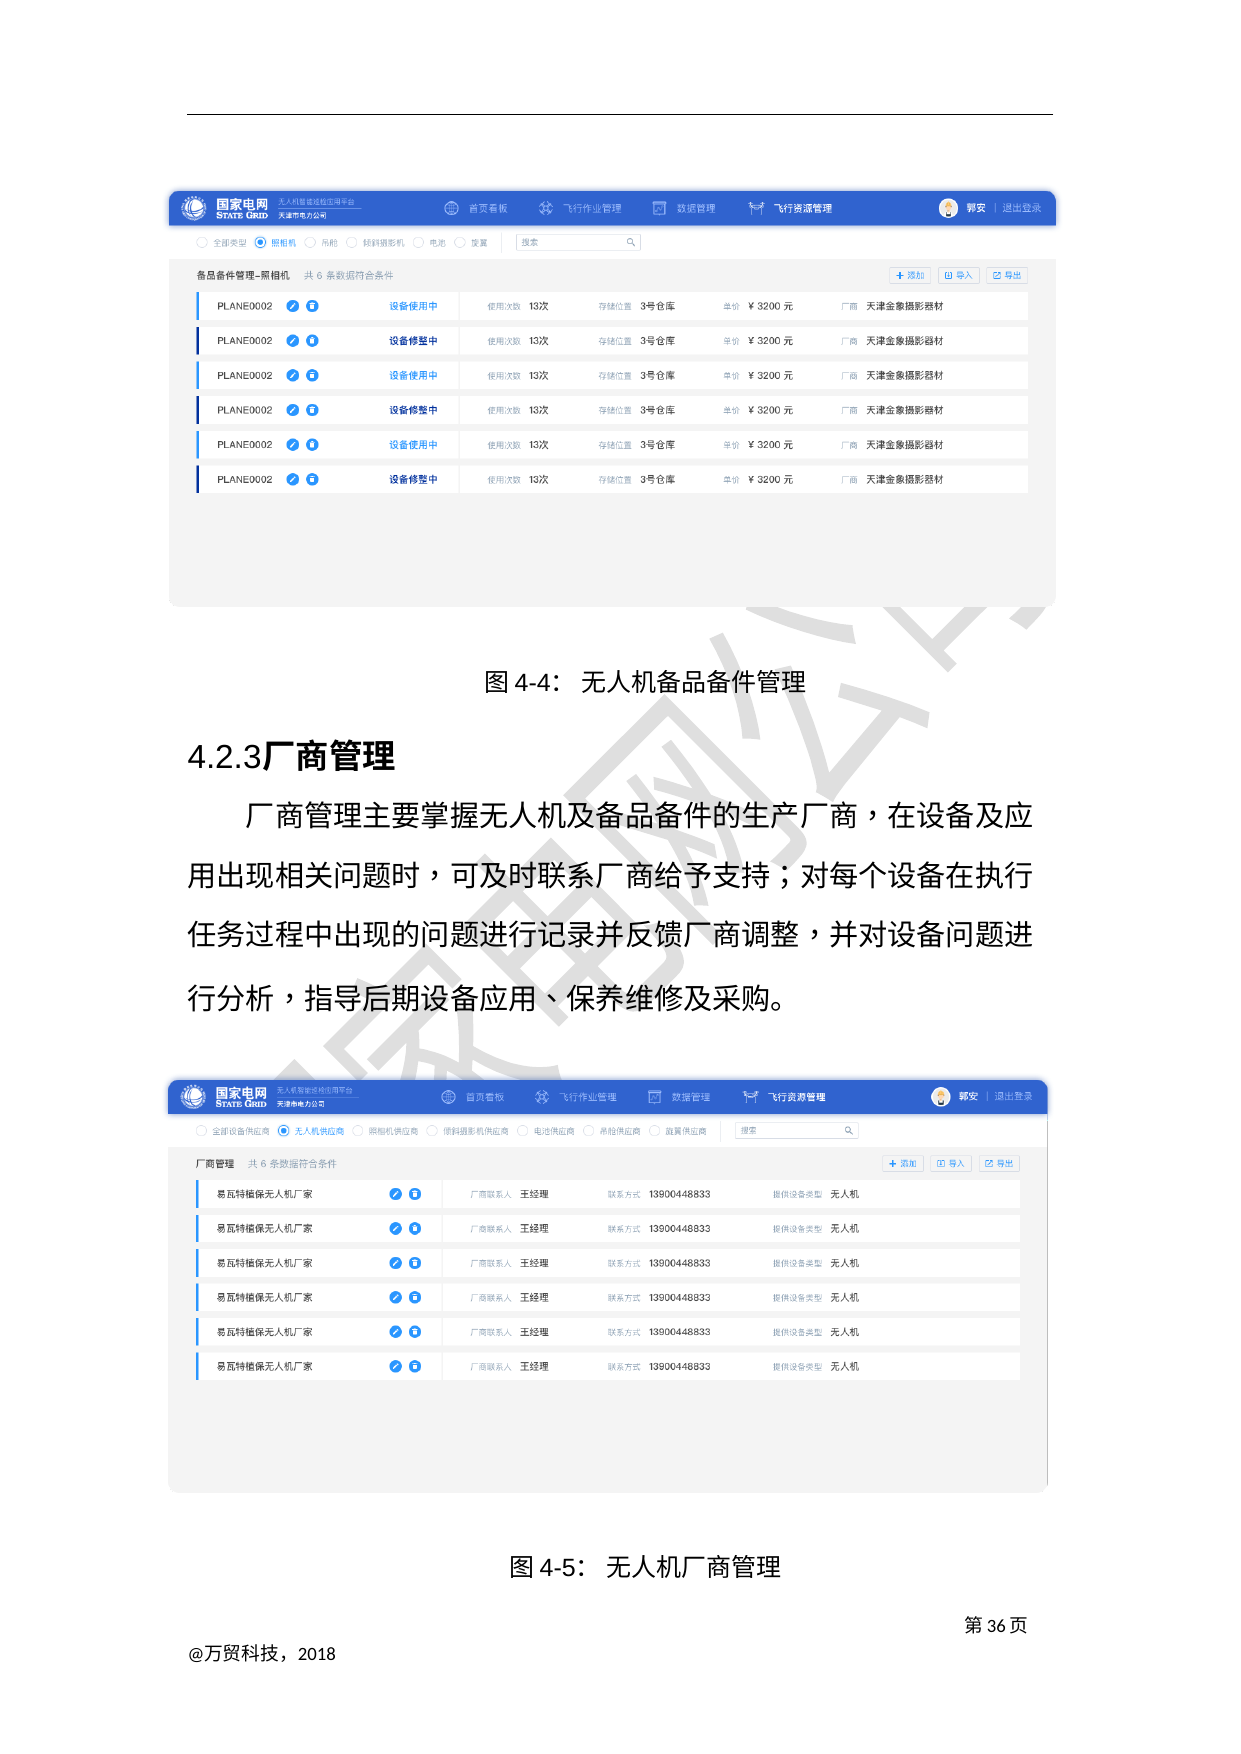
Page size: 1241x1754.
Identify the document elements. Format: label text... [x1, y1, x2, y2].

text 厂商管理主要掌握无人机及备品备件的生产厂商，在设备及应用出现相关问题时，可及时联系厂商给予支持；对每个设备在执行任务过程中出现的问题进行记录并反馈厂商调整，并对设备问题进行分析，指导后期设备应用、保养维修及采购。 [187, 795, 1053, 1018]
text 图4-4： 无人机备品备件管理 [187, 662, 1053, 698]
text 图4-5： 无人机厂商管理 [187, 1548, 1053, 1584]
picture [113, 1038, 1102, 1534]
subtitle 厂商管理 [187, 733, 1053, 779]
picture [113, 150, 1111, 648]
